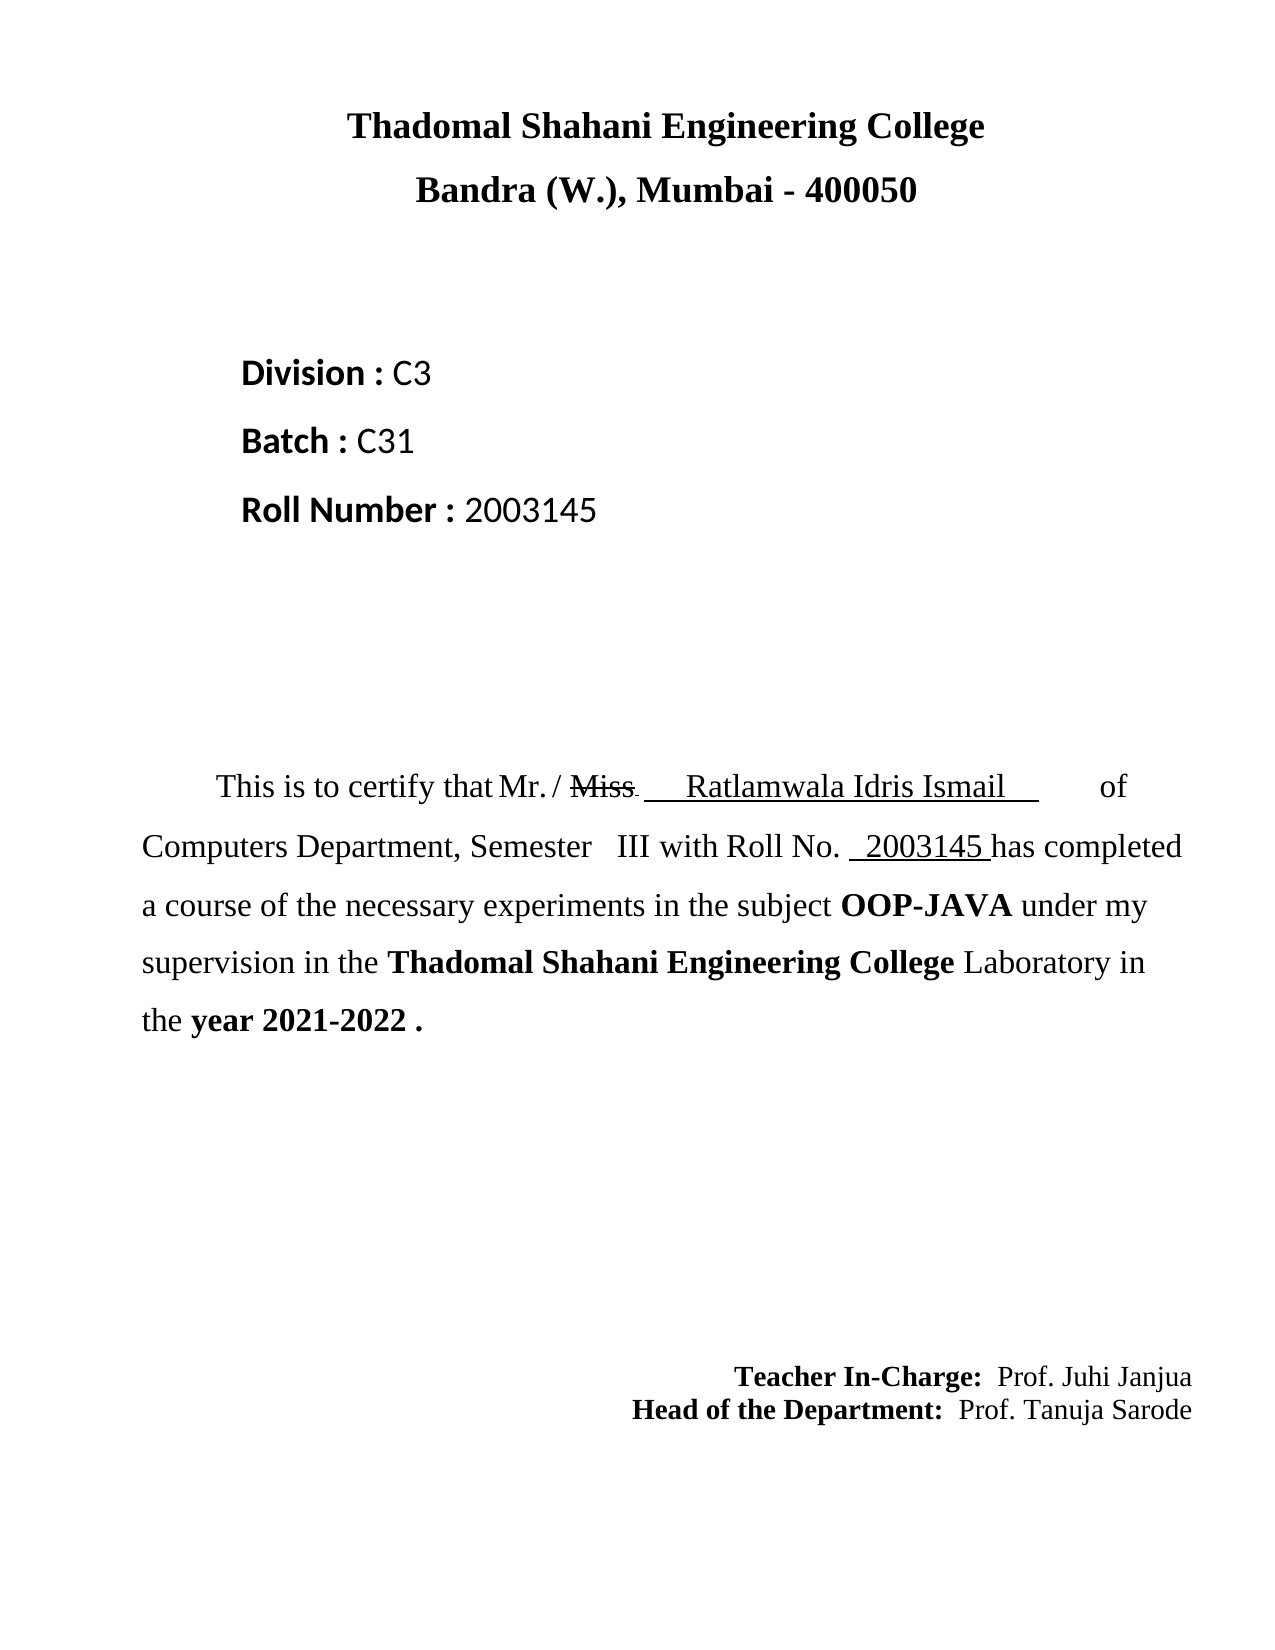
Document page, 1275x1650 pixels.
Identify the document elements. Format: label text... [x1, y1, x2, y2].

text Teacher In-Charge: Prof. Juhi Janjua [141, 1359, 1192, 1392]
text This is to certify that Mr. / Miss Ratlamwala Idris Ismail of Computers Department, Semester III with Roll No. 2003145 has completed a course of the necessary experiments in the subject OOP-JAVA under my supervision in the Thadomal Shahani Engineering College Laboratory in the year 2021-2022 . [142, 766, 1192, 1038]
text Head of the Department: Prof. Tanuja Sarode [141, 1392, 1192, 1426]
text Thadomal Shahani Engineering College [217, 103, 1041, 146]
text Batch : C31 [241, 417, 1192, 463]
text Division : C3 [241, 349, 1192, 394]
text Roll Number : 2003145 [241, 486, 1192, 532]
text Bandra (W.), Mumbai - 400050 [141, 168, 1192, 211]
